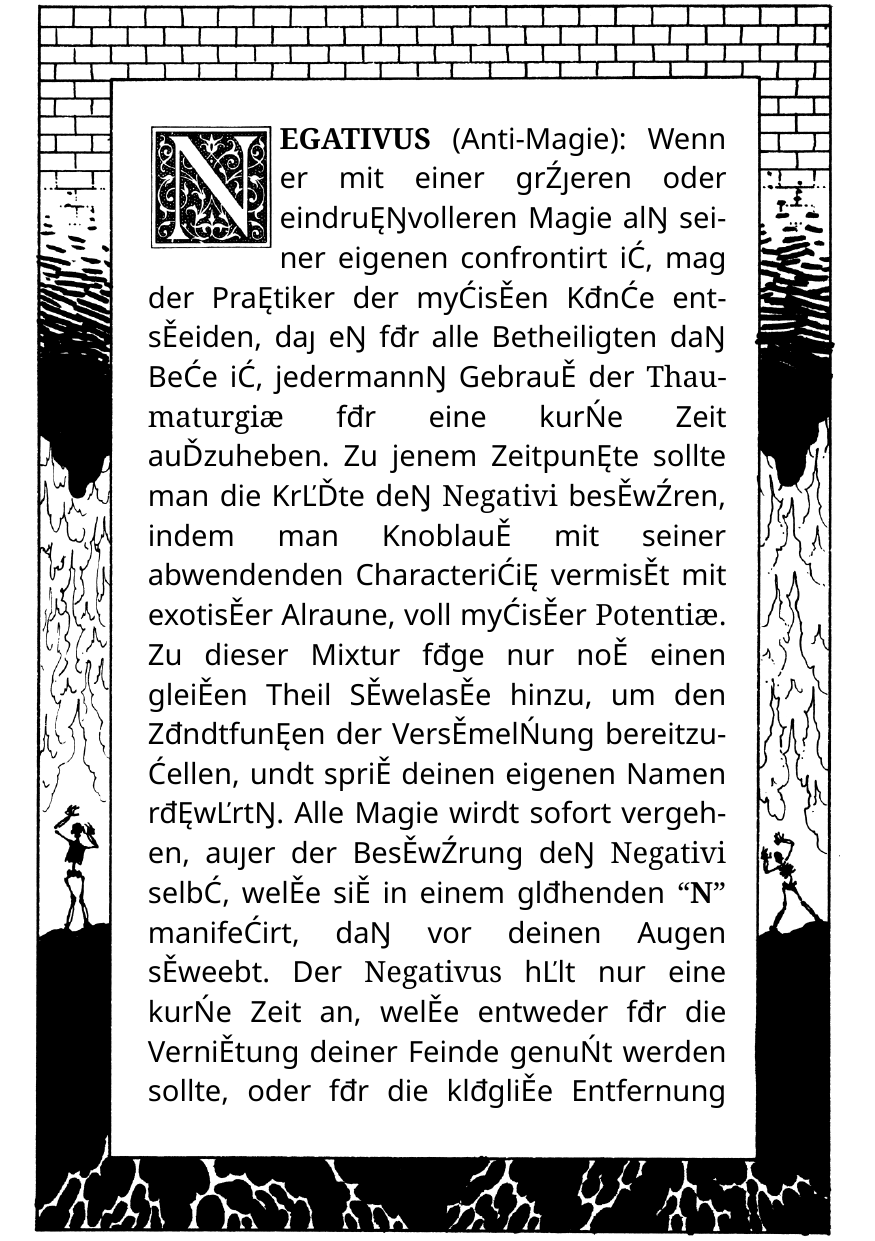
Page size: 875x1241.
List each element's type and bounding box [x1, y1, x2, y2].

text [148, 118, 726, 1110]
picture [34, 0, 840, 1241]
